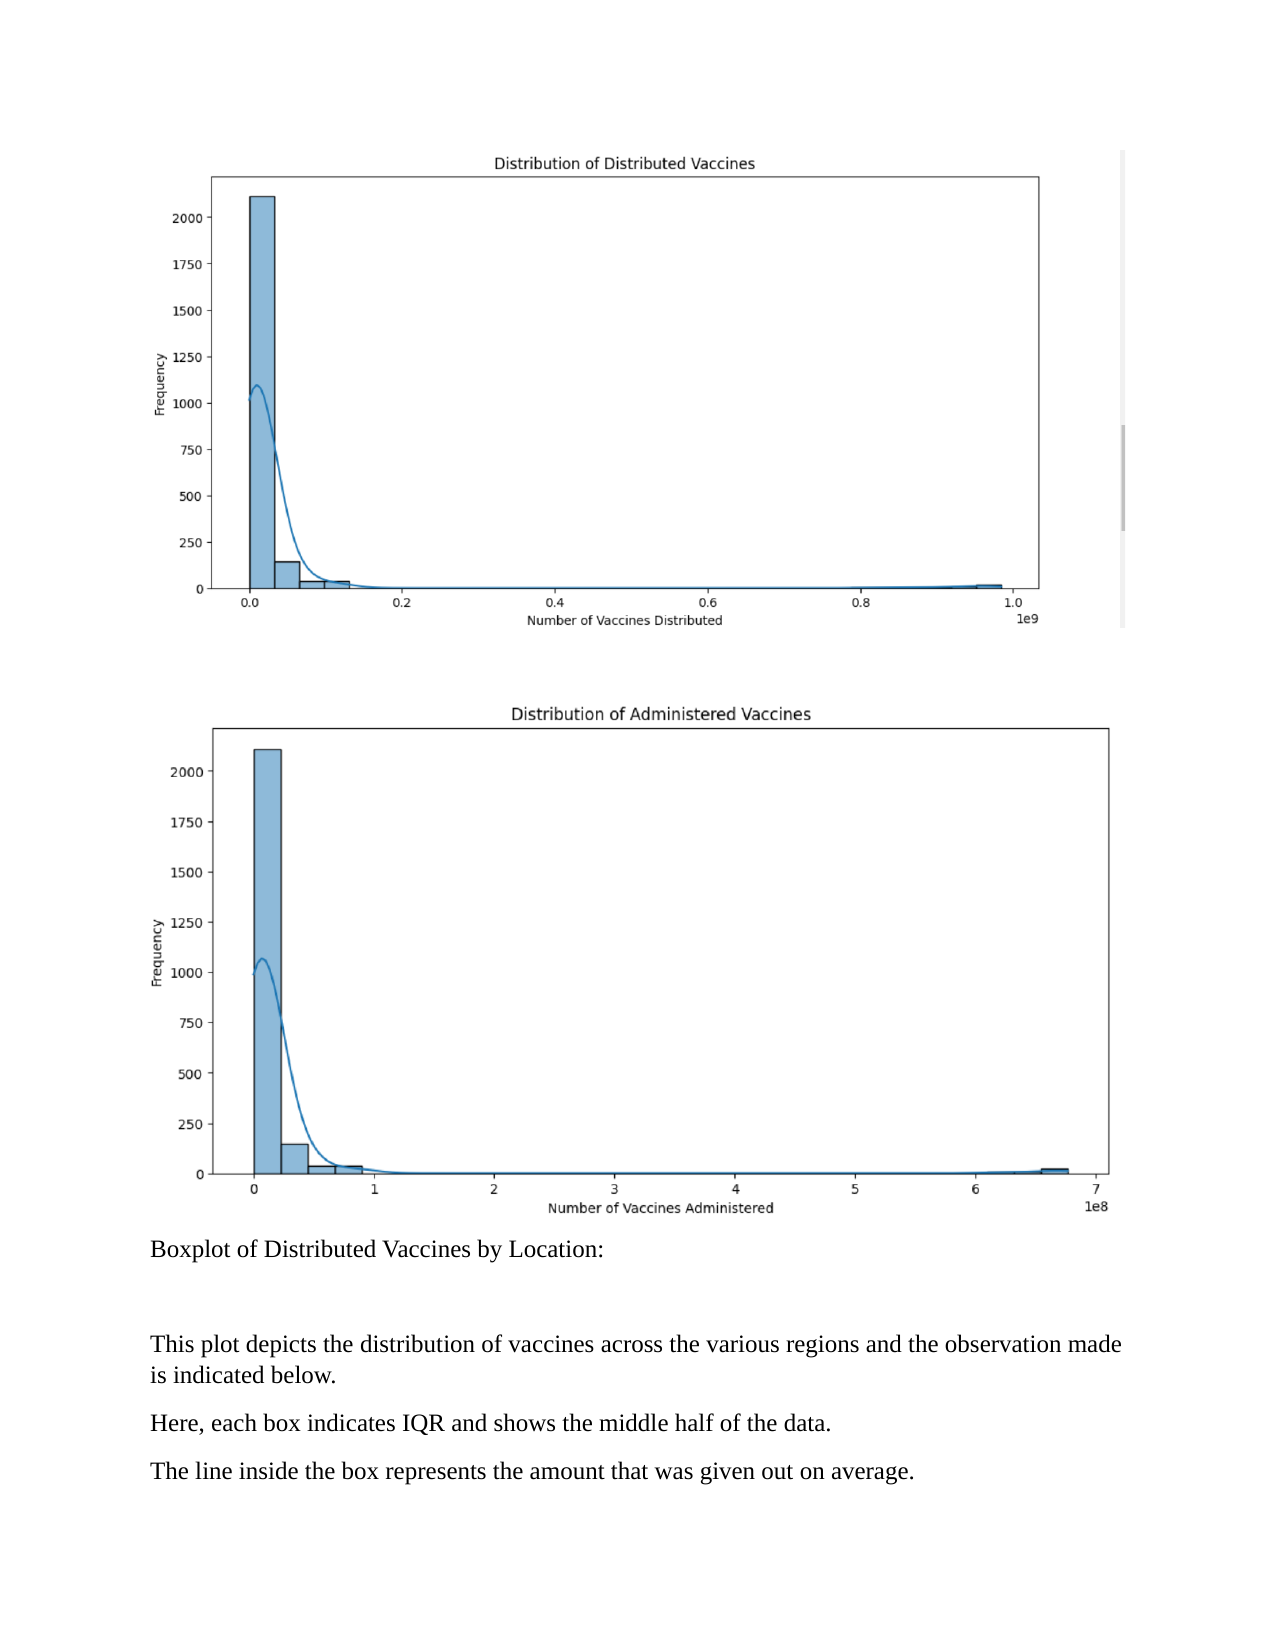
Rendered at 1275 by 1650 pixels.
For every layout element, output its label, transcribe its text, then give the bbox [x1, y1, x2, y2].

picture [150, 150, 1125, 628]
text This plot depicts the distribution of vaccines across the various regions and the observation made is indicated below. [150, 1329, 1125, 1389]
picture [150, 697, 1125, 1215]
text Here, each box indicates IQR and shows the middle half of the data. [150, 1408, 1125, 1437]
text Boxplot of Distributed Vaccines by Location: [150, 1234, 1125, 1263]
text The line inside the box represents the amount that was given out on average. [150, 1456, 1125, 1485]
